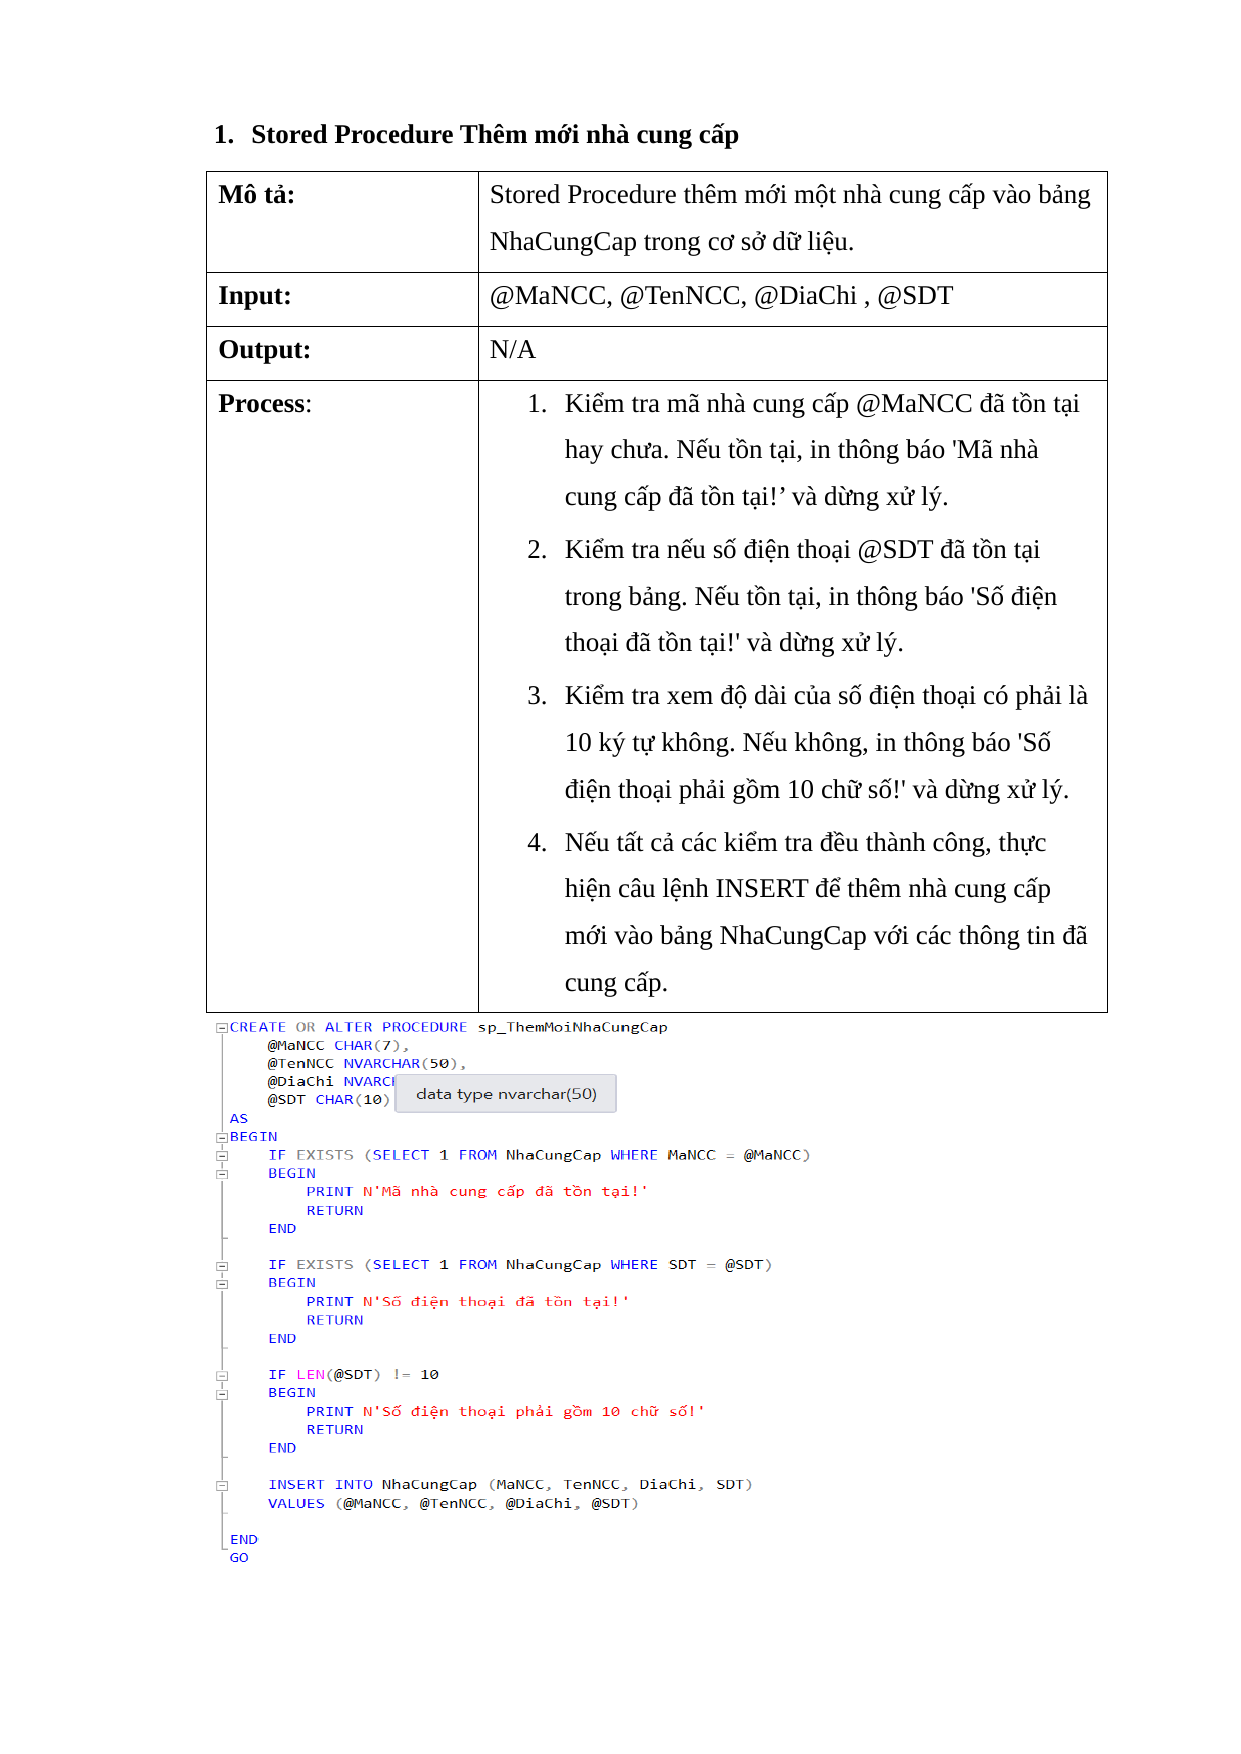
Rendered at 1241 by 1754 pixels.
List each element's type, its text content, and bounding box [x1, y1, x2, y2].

table_cell @MaNCC, @TenNCC, @DiaChi , @SDT [479, 273, 1107, 326]
table_cell Process: [207, 381, 478, 1012]
table_cell N/A [479, 327, 1107, 379]
table_cell Kiểm tra mã nhà cung cấp @MaNCC đã tồn tại hay chưa. Nếu tồn tại, in thông báo 'Mã nhà cung cấp đã tồn tại!’ và dừng xử lý. Kiểm tra nếu số điện thoại @SDT đã tồn tại trong bảng. Nếu tồn tại, in thông báo 'Số điện thoại đã tồn tại!' và dừng xử lý. Kiểm tra xem độ dài của số điện thoại có phải là 10 ký tự không. Nếu không, in thông báo 'Số điện thoại phải gồm 10 chữ số!' và dừng xử lý. Nếu tất cả các kiểm tra đều thành công, thực hiện câu lệnh INSERT để thêm nhà cung cấp mới vào bảng NhaCungCap với các thông tin đã cung cấp. [479, 381, 1107, 1012]
list Stored Procedure Thêm mới nhà cung cấp [214, 118, 1122, 149]
table_header Stored Procedure thêm mới một nhà cung cấp vào bảng NhaCungCap trong cơ sở dữ liệu. [479, 172, 1107, 272]
table_header Mô tả: [207, 172, 478, 272]
picture [213, 1019, 1034, 1575]
table_cell Output: [207, 327, 478, 379]
table_cell Input: [207, 273, 478, 326]
